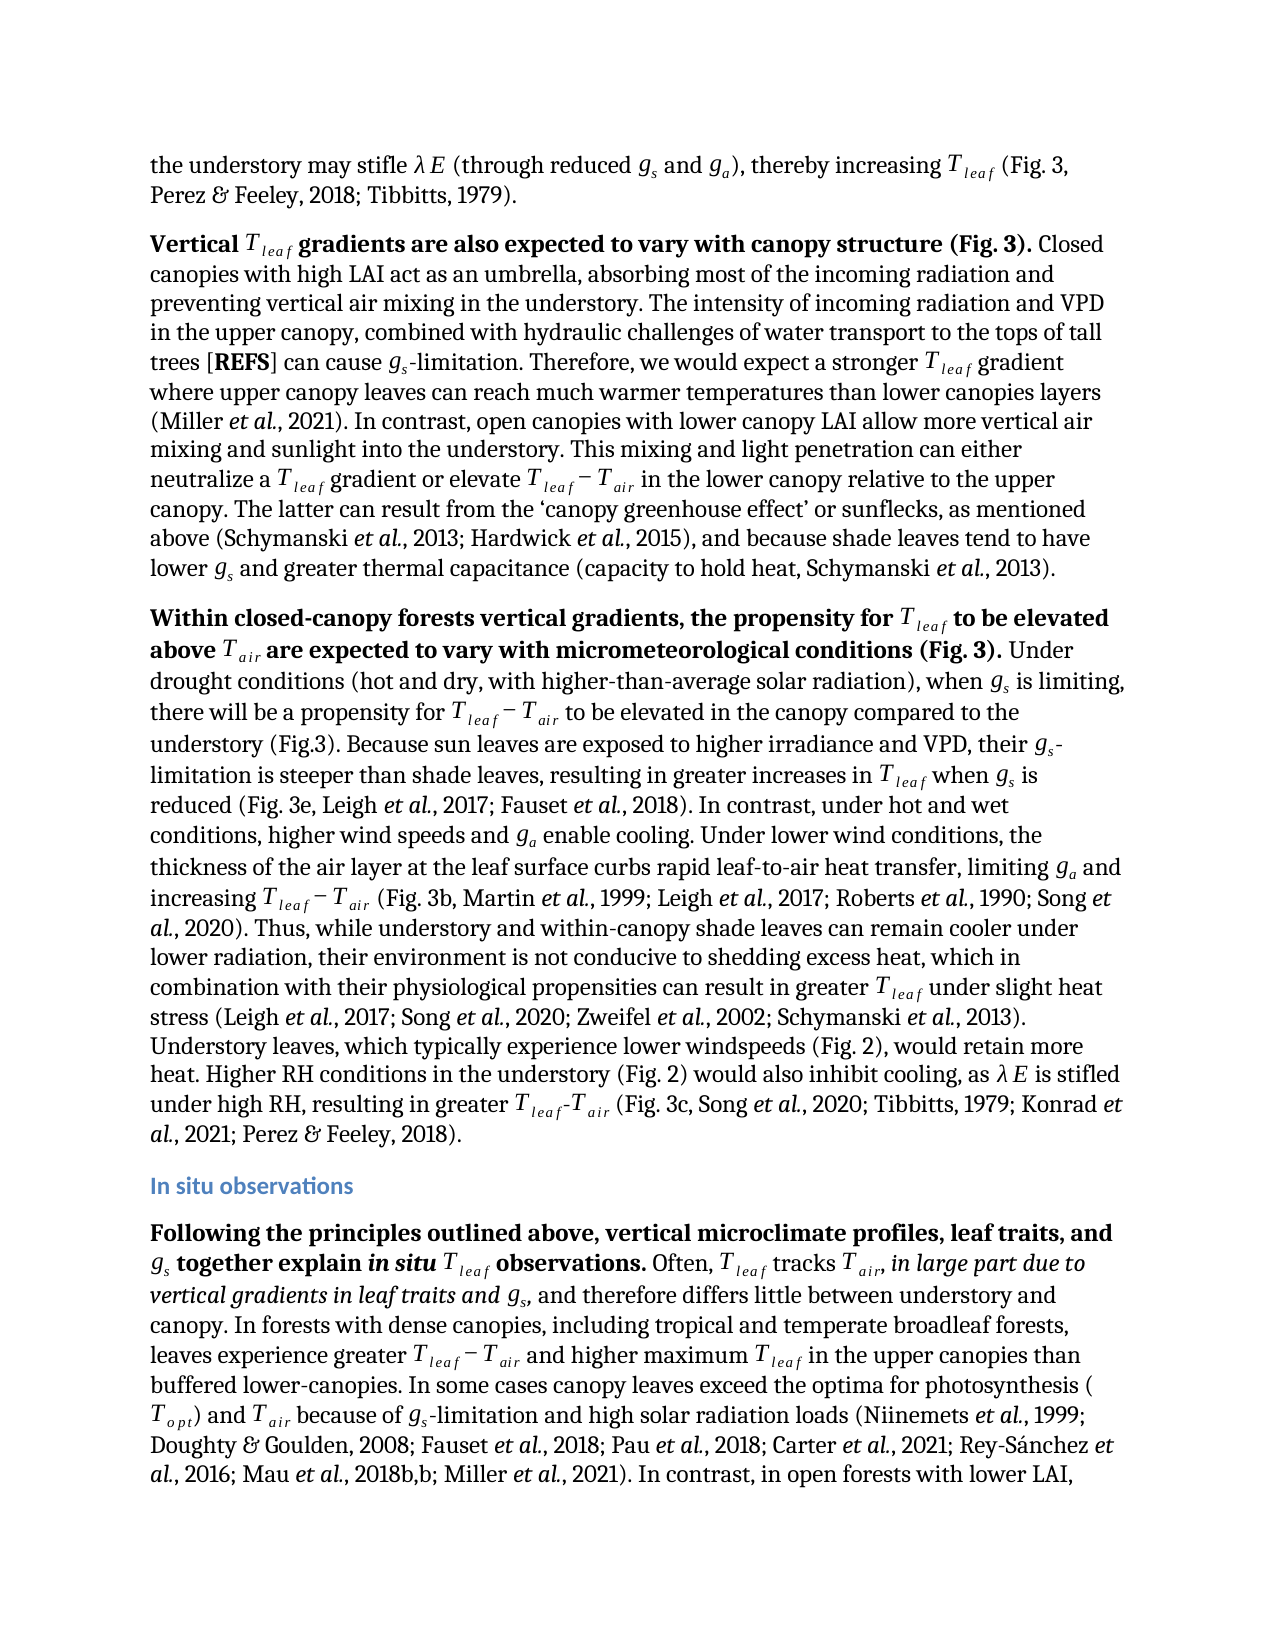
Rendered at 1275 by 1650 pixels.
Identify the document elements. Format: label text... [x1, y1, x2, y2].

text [150, 150, 1125, 210]
text Within closed-canopy forests vertical gradients, the propensity for to be elevated above are expected to vary with micrometeorological conditions (Fig. 3). Under drought conditions (hot and dry, with higher-than-average solar radiation), when is limiting, there will be a propensity for to be elevated in the canopy compared to the understory (Fig.3). Because sun leaves are exposed to higher irradiance and VPD, their -limitation is steeper than shade leaves, resulting in greater increases in when is reduced (Fig. 3e, Leigh et al., 2017; Fauset et al., 2018). In contrast, under hot and wet conditions, higher wind speeds and enable cooling. Under lower wind conditions, the thickness of the air layer at the leaf surface curbs rapid leaf-to-air heat transfer, limiting and increasing (Fig. 3b, Martin et al., 1999; Leigh et al., 2017; Roberts et al., 1990; Song et al., 2020). Thus, while understory and within-canopy shade leaves can remain cooler under lower radiation, their environment is not conducive to shedding excess heat, which in combination with their physiological propensities can result in greater under slight heat stress (Leigh et al., 2017; Song et al., 2020; Zweifel et al., 2002; Schymanski et al., 2013). Understory leaves, which typically experience lower windspeeds (Fig. 2), would retain more heat. Higher RH conditions in the understory (Fig. 2) would also inhibit cooling, as is stifled under high RH, resulting in greater - (Fig. 3c, Song et al., 2020; Tibbitts, 1979; Konrad et al., 2021; Perez & Feeley, 2018). [150, 603, 1125, 1149]
subtitle In situ observations [150, 1170, 1125, 1201]
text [150, 1219, 1125, 1488]
text Vertical gradients are also expected to vary with canopy structure (Fig. 3). Closed canopies with high LAI act as an umbrella, absorbing most of the incoming radiation and preventing vertical air mixing in the understory. The intensity of incoming radiation and VPD in the upper canopy, combined with hydraulic challenges of water transport to the tops of tall trees [REFS] can cause -limitation. Therefore, we would expect a stronger gradient where upper canopy leaves can reach much warmer temperatures than lower canopies layers (Miller et al., 2021). In contrast, open canopies with lower canopy LAI allow more vertical air mixing and sunlight into the understory. This mixing and light penetration can either neutralize a gradient or elevate in the lower canopy relative to the upper canopy. The latter can result from the ‘canopy greenhouse effect’ or sunflecks, as mentioned above (Schymanski et al., 2013; Hardwick et al., 2015), and because shade leaves tend to have lower and greater thermal capacitance (capacity to hold heat, Schymanski et al., 2013). [150, 229, 1125, 584]
